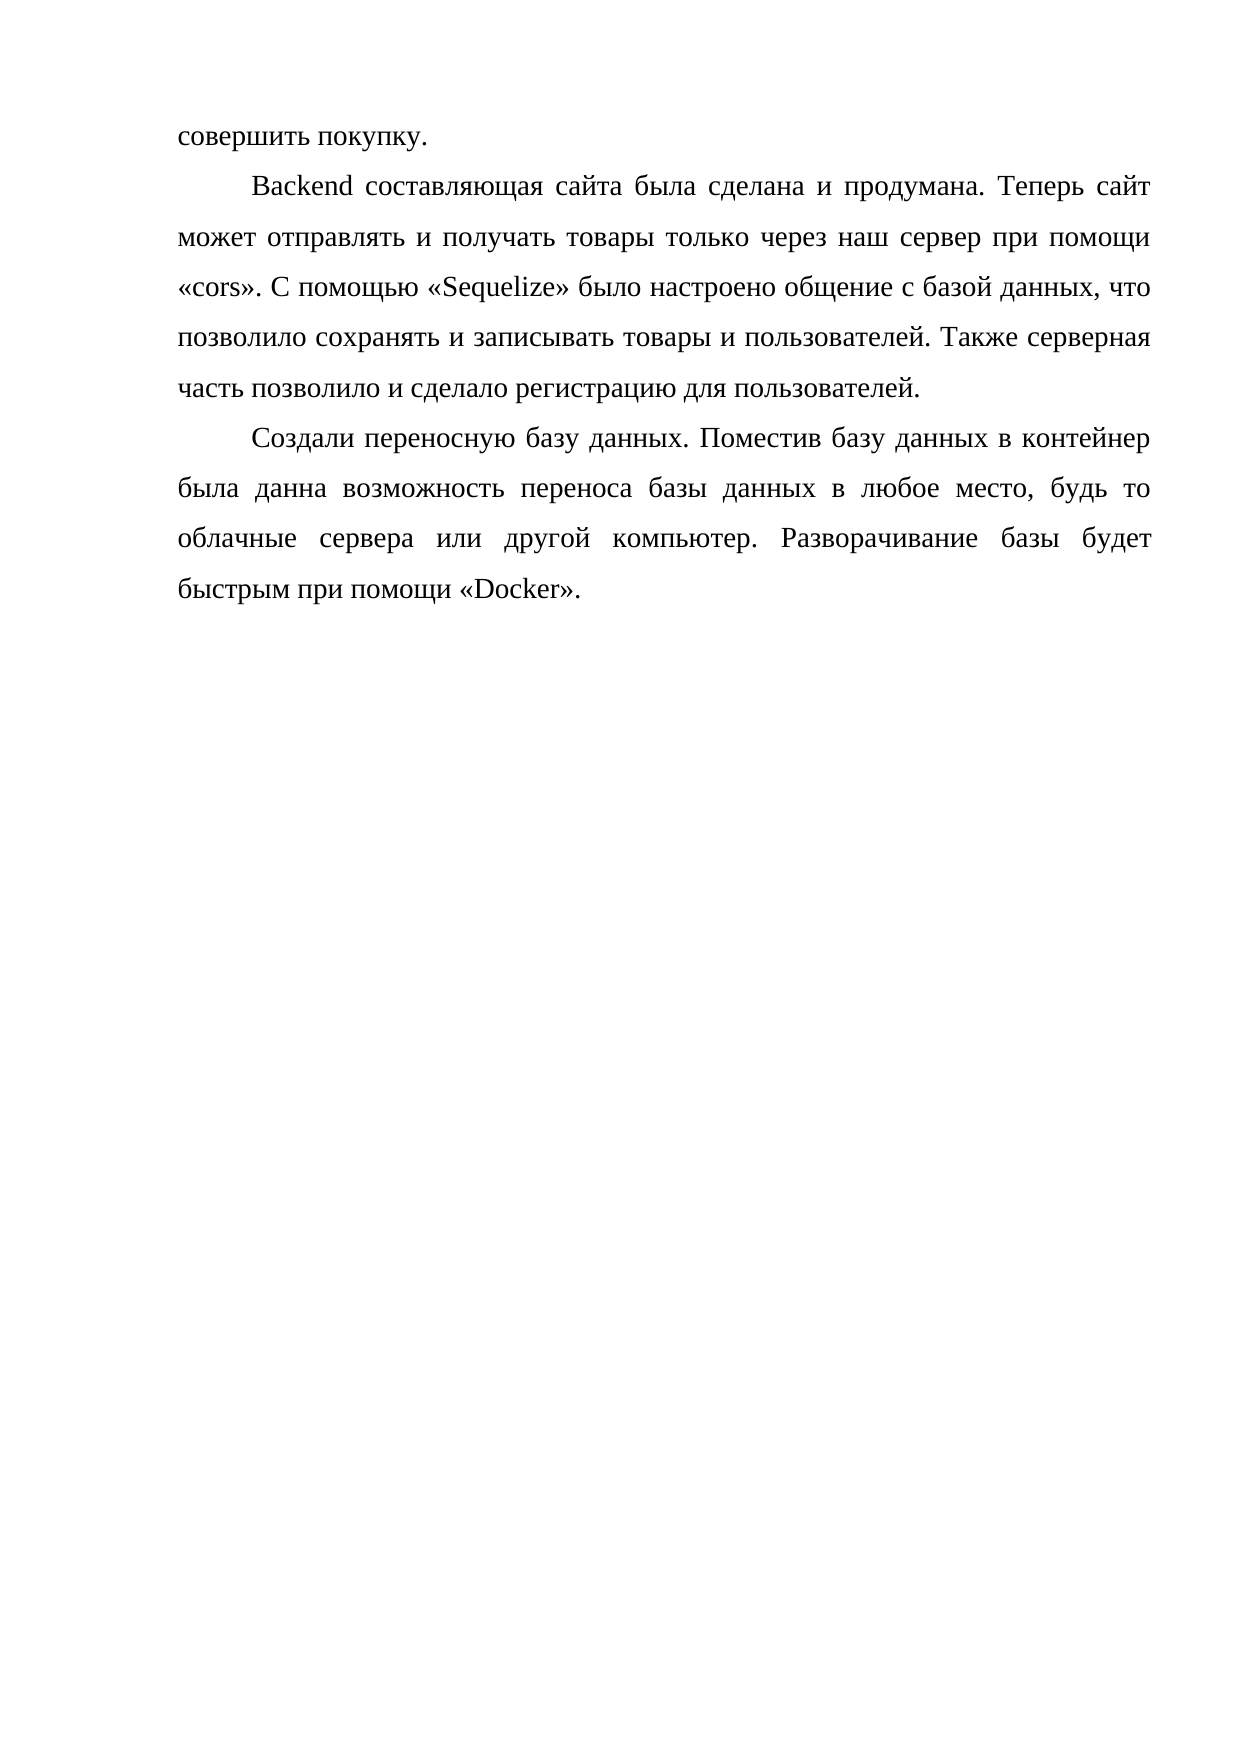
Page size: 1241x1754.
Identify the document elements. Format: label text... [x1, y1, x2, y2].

text Создали переносную базу данных. Поместив базу данных в контейнер была данна возможность переноса базы данных в любое место, будь то облачные сервера или другой компьютер. Разворачивание базы будет быстрым при помощи «Docker». [177, 420, 1152, 604]
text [177, 118, 1152, 152]
text Backend составляющая сайта была сделана и продумана. Теперь сайт может отправлять и получать товары только через наш сервер при помощи «cors». С помощью «Sequelize» было настроено общение с базой данных, что позволило сохранять и записывать товары и пользователей. Также серверная часть позволило и сделало регистрацию для пользователей. [177, 168, 1152, 403]
